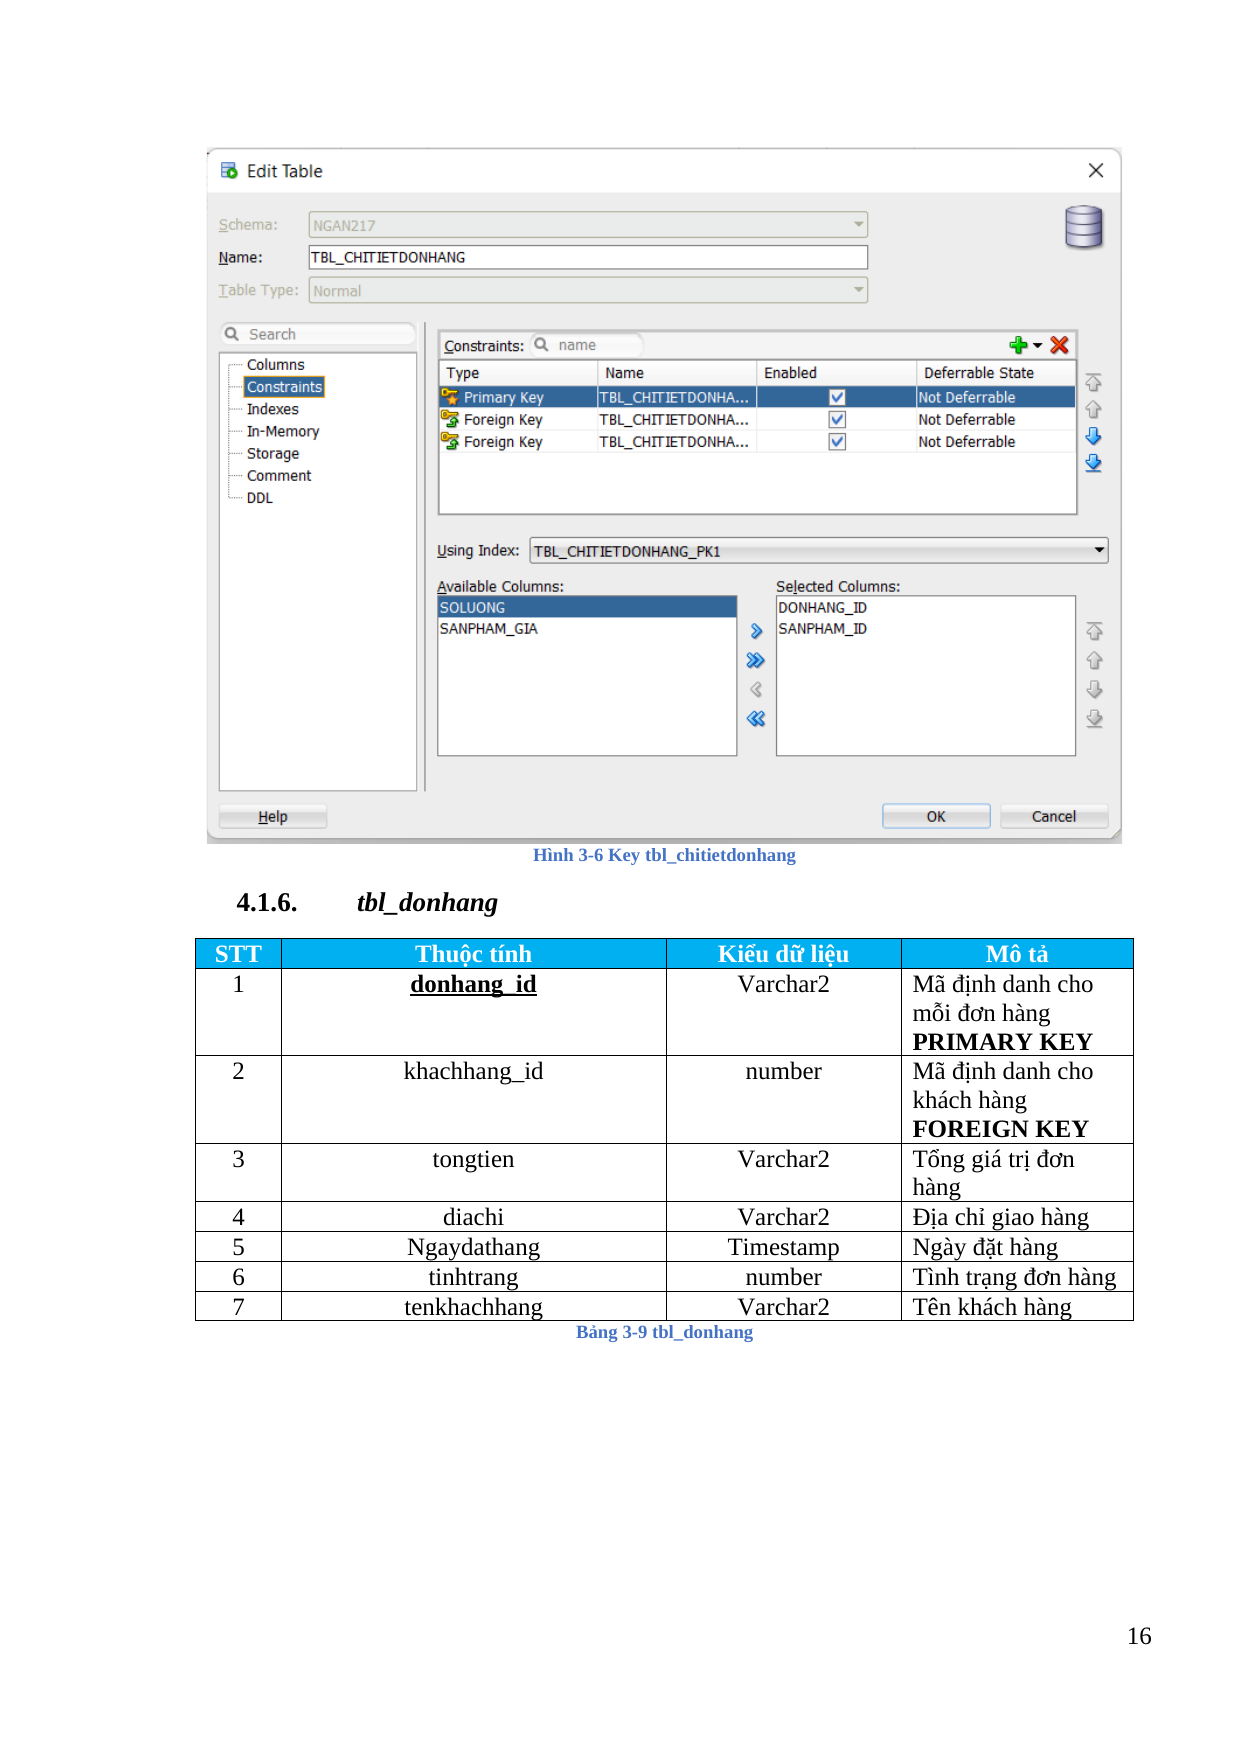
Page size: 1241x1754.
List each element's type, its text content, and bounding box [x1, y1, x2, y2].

table_cell 2 [196, 1056, 281, 1143]
table_header Thuộc tính [282, 939, 666, 968]
table_cell Mã định danh cho mỗi đơn hàng PRIMARY KEY [902, 969, 1133, 1055]
table_cell 4 [196, 1202, 281, 1231]
table_cell number [667, 1056, 901, 1143]
table_cell number [667, 1262, 901, 1291]
table_cell Varchar2 [667, 1144, 901, 1201]
table_cell Ngày đặt hàng [902, 1232, 1133, 1261]
table_cell tinhtrang [282, 1262, 666, 1291]
table_cell Ngaydathang [282, 1232, 666, 1261]
table_cell tenkhachhang [282, 1292, 666, 1320]
table_cell 5 [196, 1232, 281, 1261]
table_cell Timestamp [667, 1232, 901, 1261]
table_header Kiểu dữ liệu [667, 939, 901, 968]
table_cell Tổng giá trị đơn hàng [902, 1144, 1133, 1201]
table_cell khachhang_id [282, 1056, 666, 1143]
table_cell 1 [196, 969, 281, 1055]
table_header Mô tả [902, 939, 1133, 968]
table_cell 6 [196, 1262, 281, 1291]
table_cell donhang_id [282, 969, 666, 1055]
table_cell 7 [196, 1292, 281, 1320]
table_cell Mã định danh cho khách hàng FOREIGN KEY [902, 1056, 1133, 1143]
table_cell Varchar2 [667, 1202, 901, 1231]
table_cell Varchar2 [667, 969, 901, 1055]
table_cell tongtien [282, 1144, 666, 1201]
table_cell 3 [196, 1144, 281, 1201]
table_cell Địa chỉ giao hàng [902, 1202, 1133, 1231]
table_cell diachi [282, 1202, 666, 1231]
table_cell Varchar2 [667, 1292, 901, 1320]
table_header STT [196, 939, 281, 968]
subtitle tbl_donhang [236, 886, 1122, 917]
table_cell Tình trạng đơn hàng [902, 1262, 1133, 1291]
picture [206, 147, 1123, 844]
table_cell Tên khách hàng [902, 1292, 1133, 1320]
